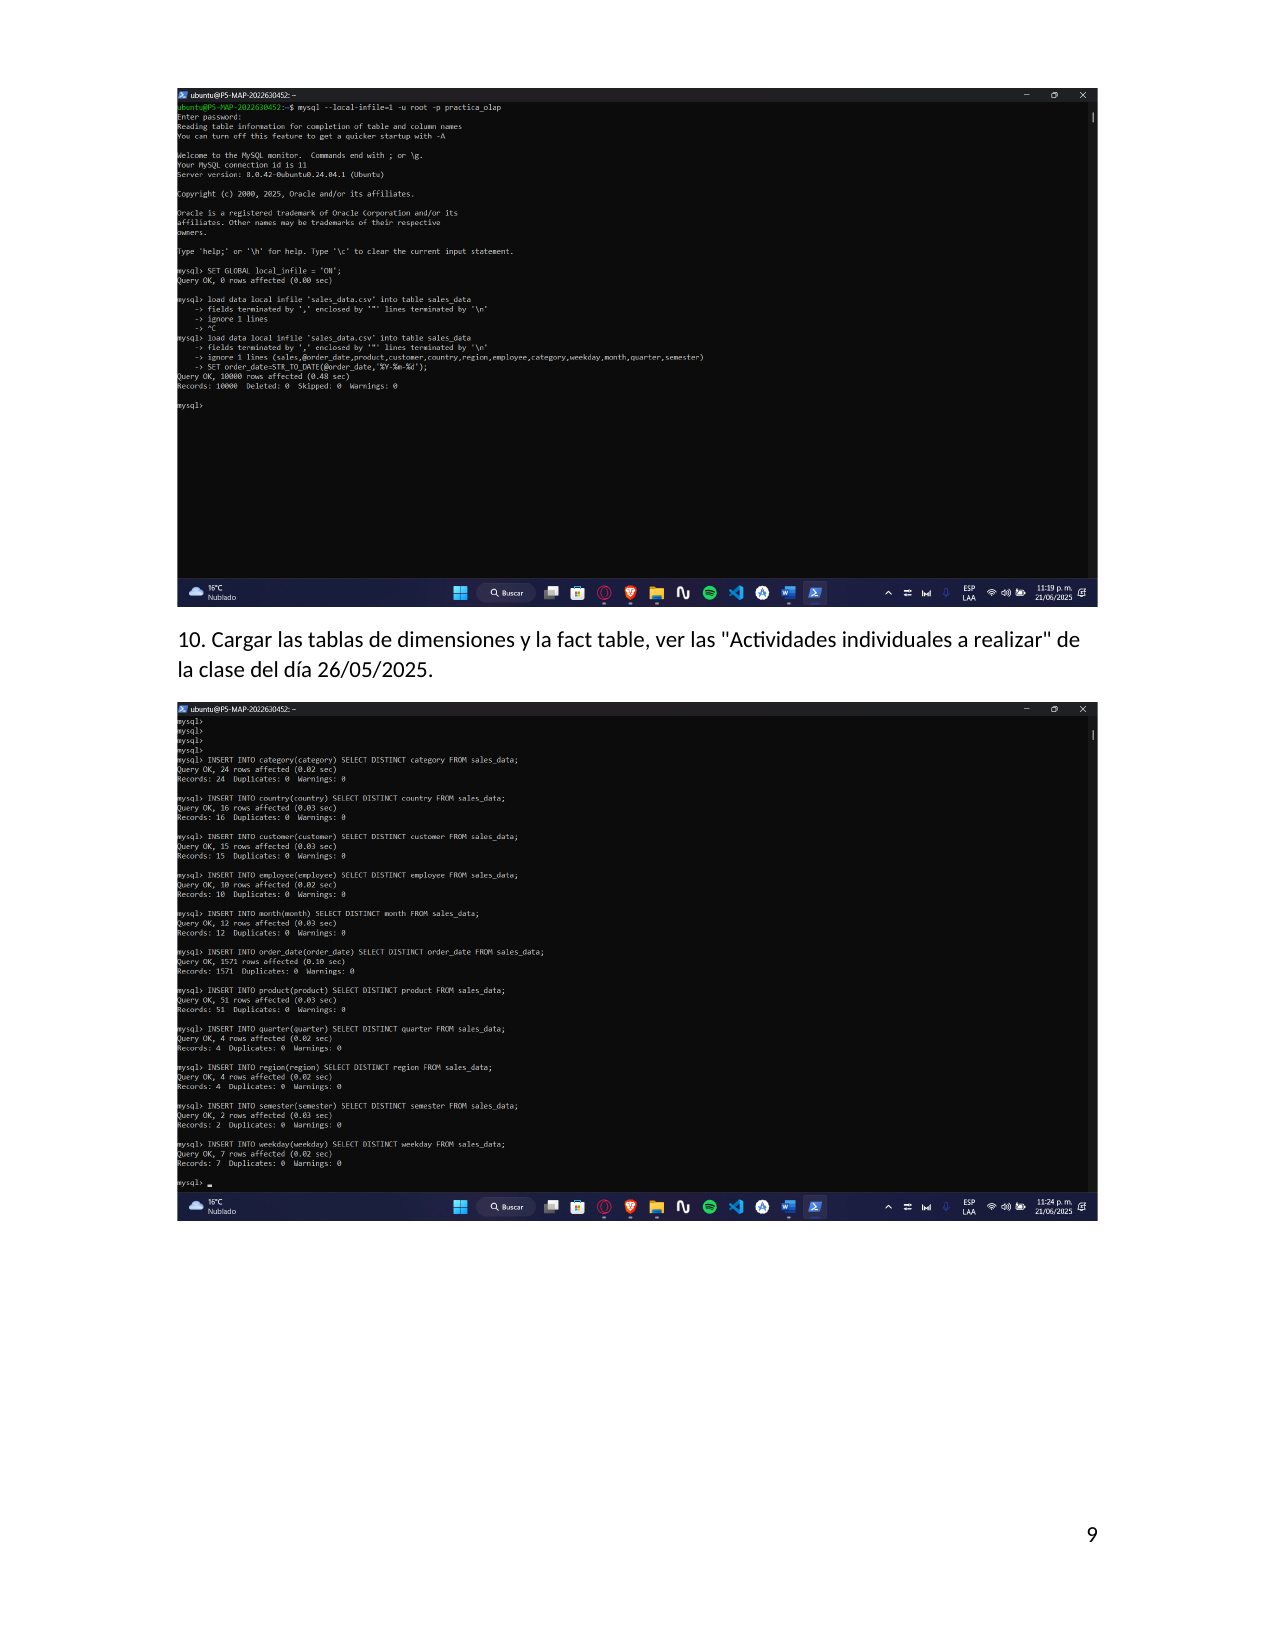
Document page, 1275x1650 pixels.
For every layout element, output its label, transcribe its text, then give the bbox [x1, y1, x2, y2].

picture [177, 702, 1098, 1221]
picture [177, 88, 1098, 607]
text 10. Cargar las tablas de dimensiones y la fact table, ver las "Actividades individuales a realizar" de la clase del día 26/05/2025. [177, 625, 1098, 683]
